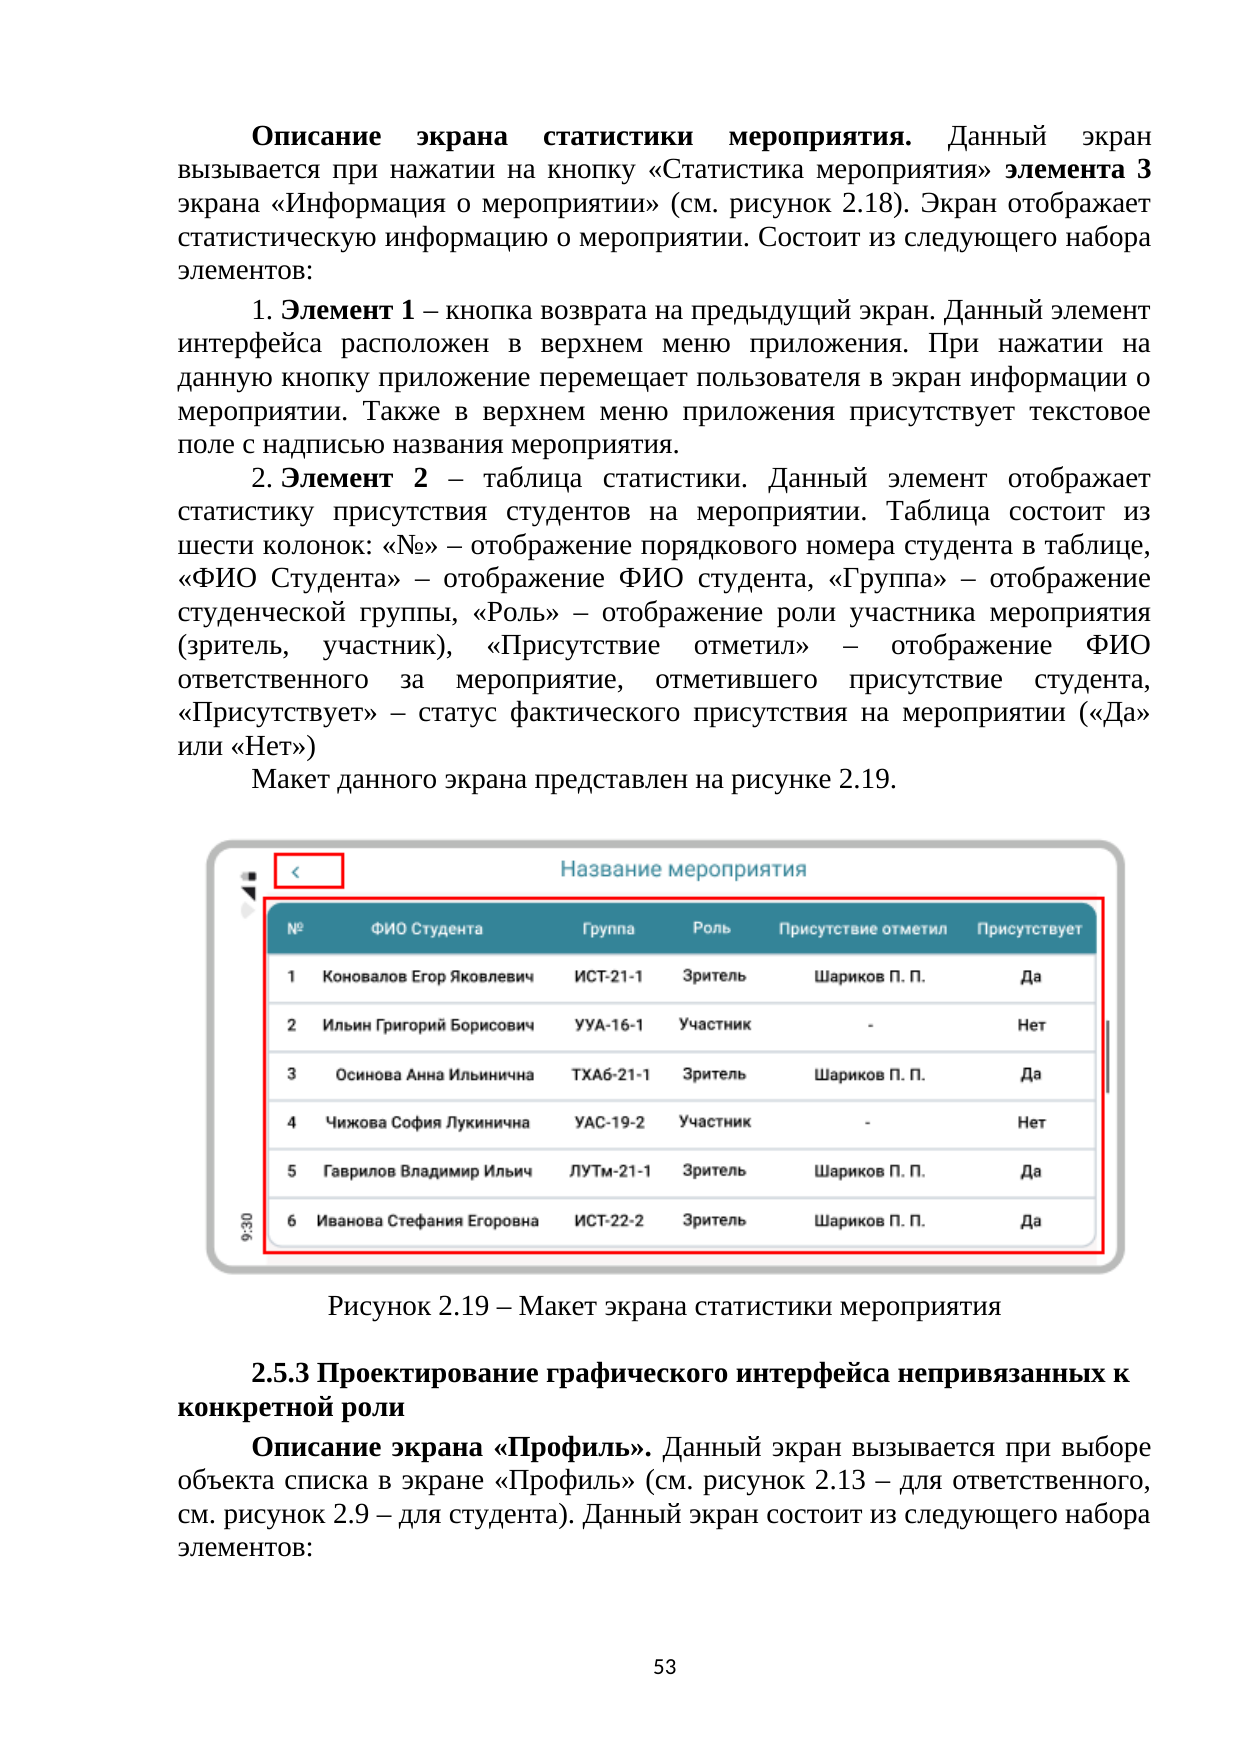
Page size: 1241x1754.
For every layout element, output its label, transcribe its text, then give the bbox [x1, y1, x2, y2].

text 2.5.3 Проектирование графического интерфейса непривязанных к конкретной роли [177, 1355, 1152, 1422]
text Макет данного экрана представлен на рисунке 2.19. [177, 762, 1152, 795]
list Элемент 1 – кнопка возврата на предыдущий экран. Данный элемент интерфейса расположен в верхнем меню приложения. При нажатии на данную кнопку приложение перемещает пользователя в экран информации о мероприятии. Также в верхнем меню приложения присутствует текстовое поле с надписью названия мероприятия. [177, 292, 1152, 460]
text Рисунок 2.19 – Макет экрана статистики мероприятия [177, 1288, 1152, 1322]
text Описание экрана статистики мероприятия. Данный экран вызывается при нажатии на кнопку «Статистика мероприятия» элемента 3 экрана «Информация о мероприятии» (см. рисунок 2.18). Экран отображает статистическую информацию о мероприятии. Состоит из следующего набора элементов: [177, 118, 1152, 286]
text Описание экрана «Профиль». Данный экран вызывается при выборе объекта списка в экране «Профиль» (см. рисунок 2.13 – для ответственного, см. рисунок 2.9 – для студента). Данный экран состоит из следующего набора элементов: [177, 1429, 1152, 1563]
list Элемент 2 – таблица статистики. Данный элемент отображает статистику присутствия студентов на мероприятии. Таблица состоит из шести колонок: «№» – отображение порядкового номера студента в таблице, «ФИО Студента» – отображение ФИО студента, «Группа» – отображение студенческой группы, «Роль» – отображение роли участника мероприятия (зритель, участник), «Присутствие отметил» – отображение ФИО ответственного за мероприятие, отметившего присутствие студента, «Присутствует» – статус фактического присутствия на мероприятии («Да» или «Нет») [177, 460, 1152, 762]
picture [185, 828, 1144, 1289]
